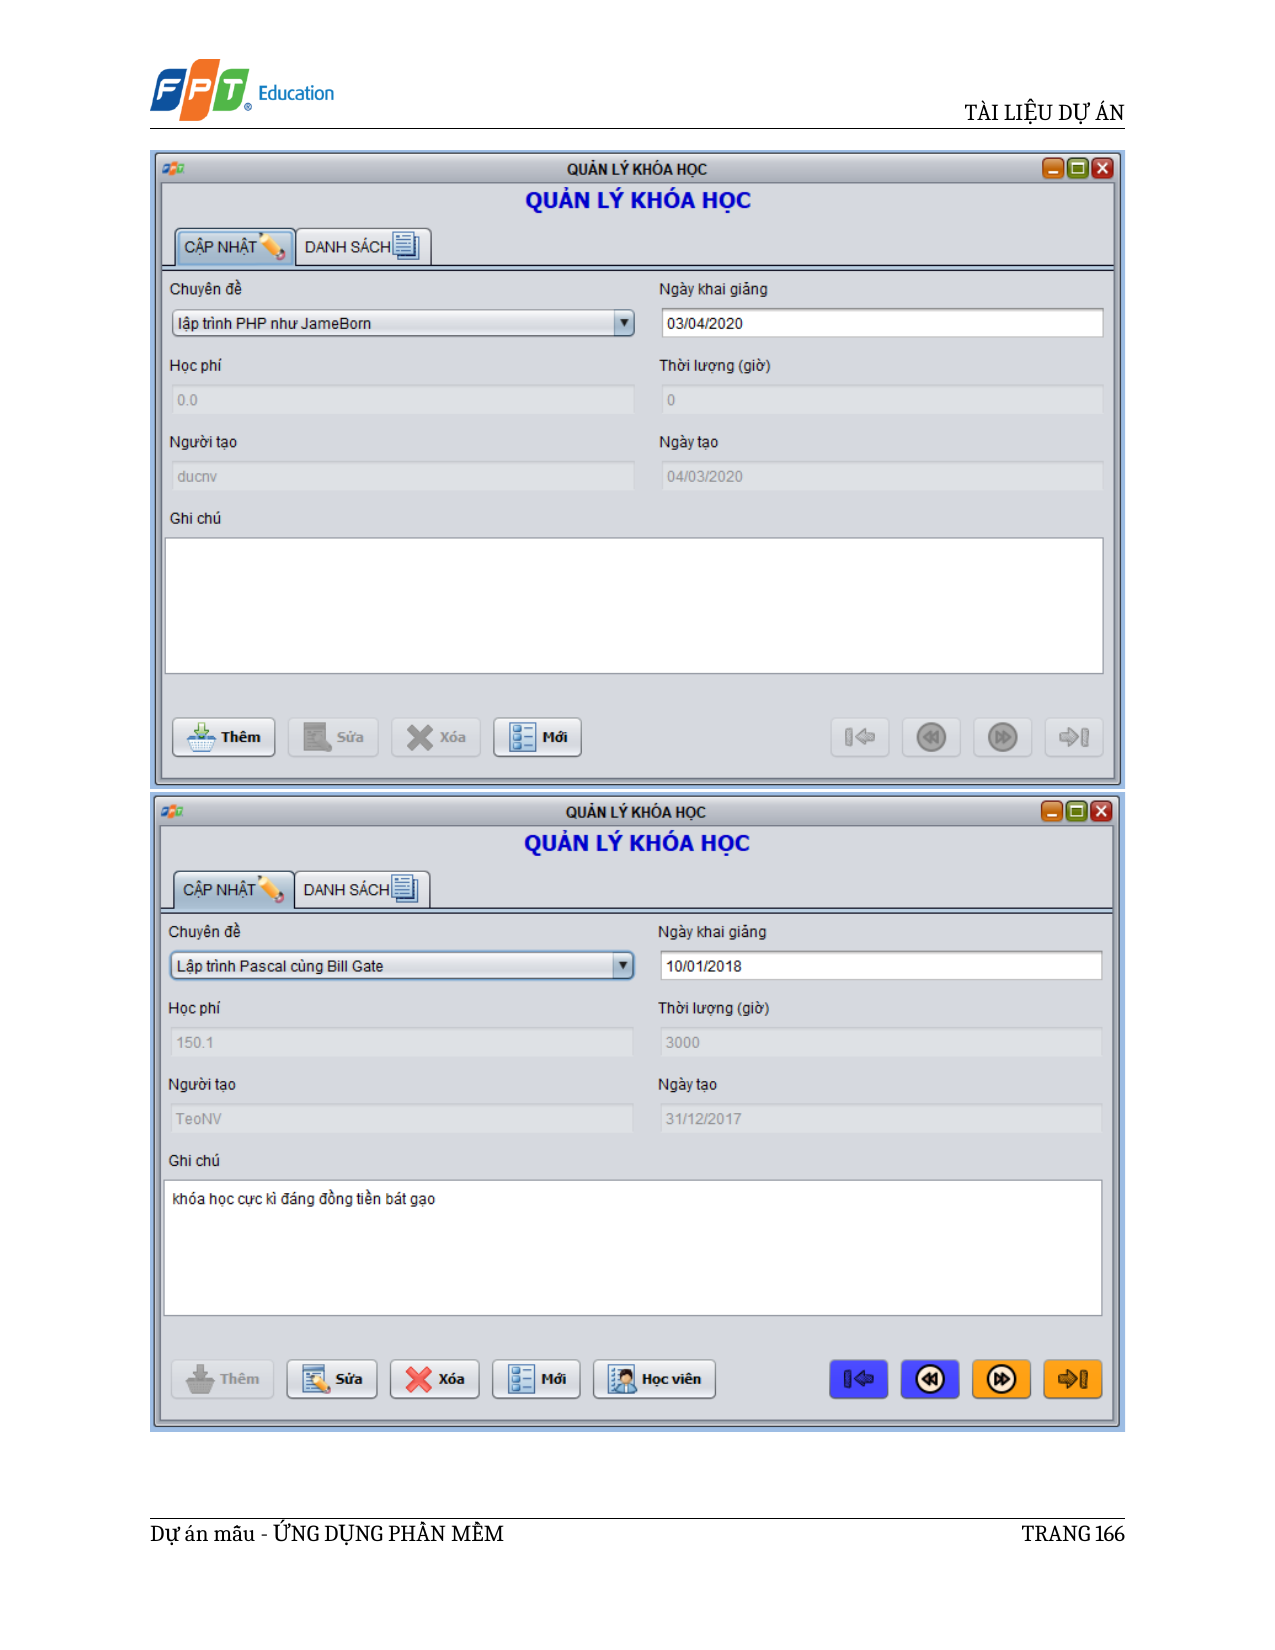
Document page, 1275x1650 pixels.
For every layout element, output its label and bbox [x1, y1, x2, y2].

picture [150, 59, 336, 121]
picture [150, 792, 1125, 1432]
picture [150, 150, 1125, 789]
